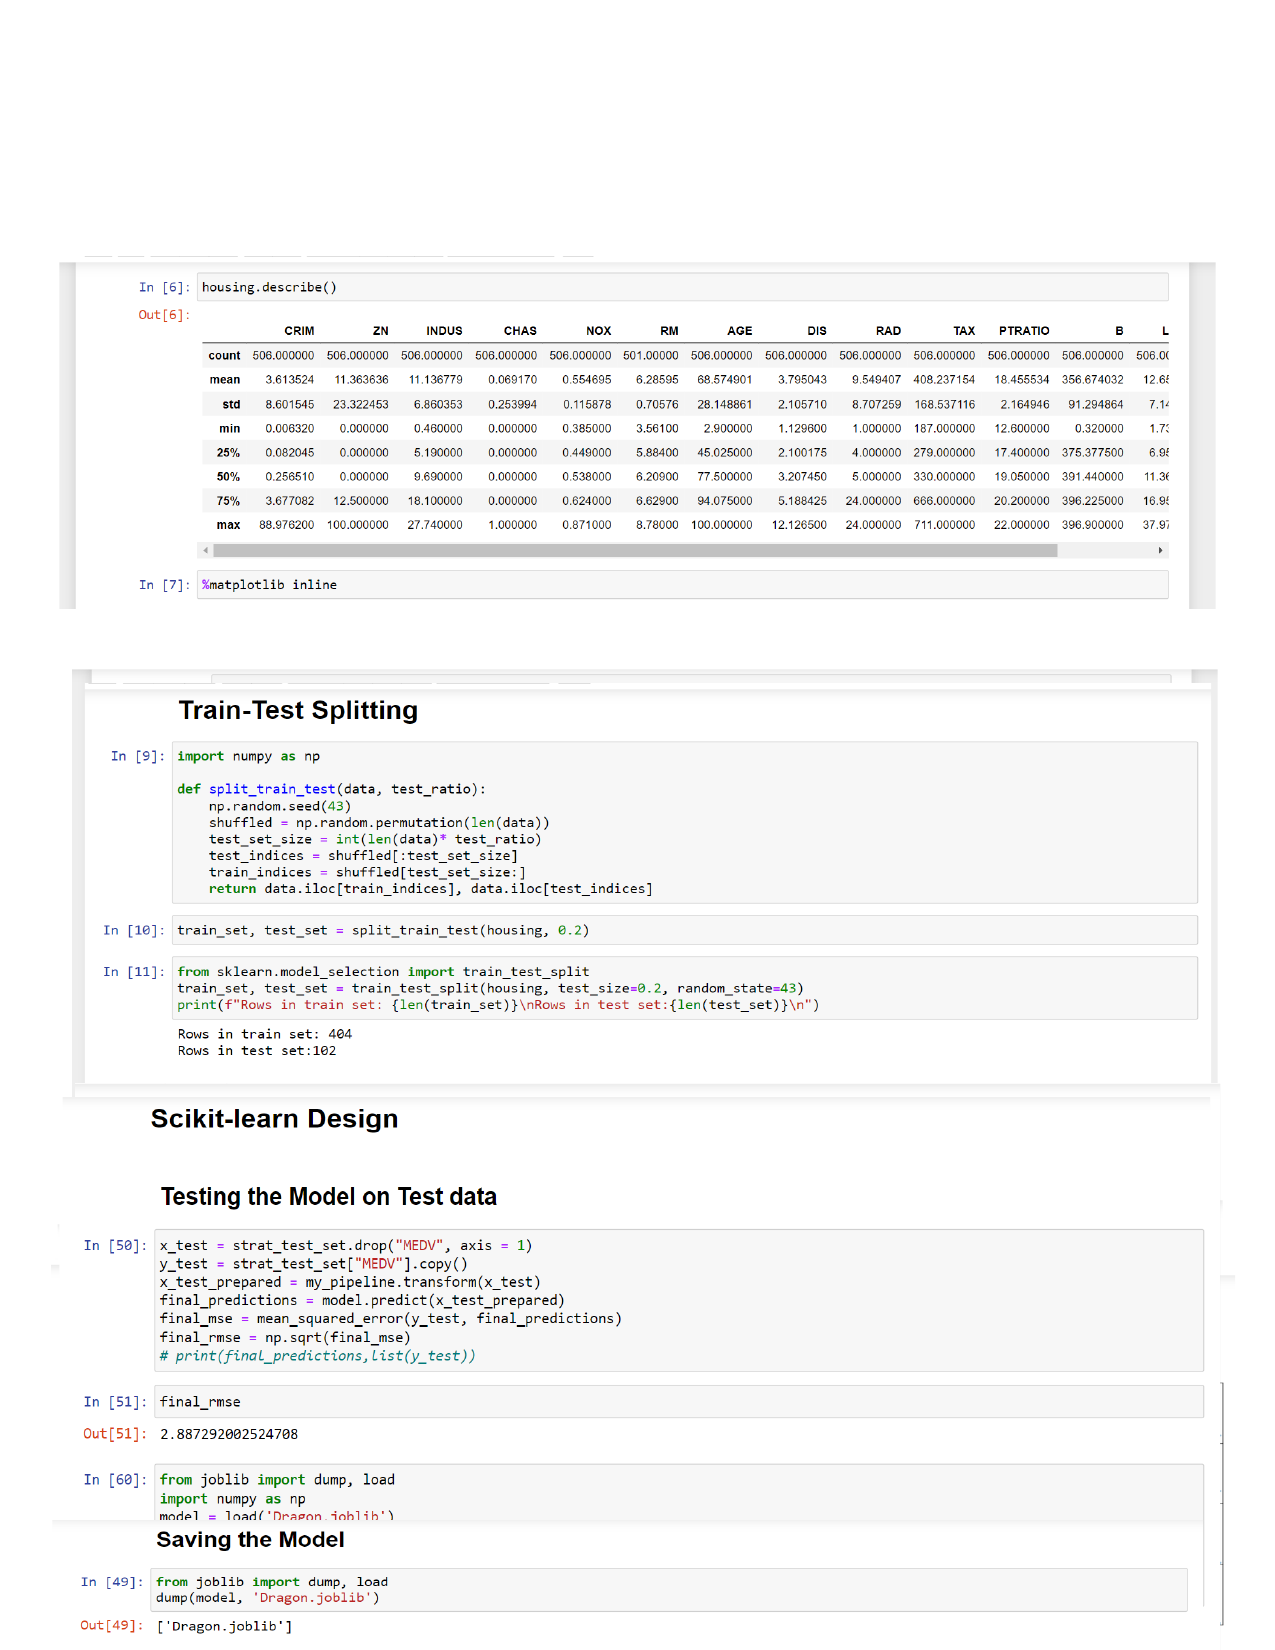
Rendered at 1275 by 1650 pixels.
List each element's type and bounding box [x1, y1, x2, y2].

picture [51, 666, 1257, 1650]
picture [59, 256, 1216, 609]
